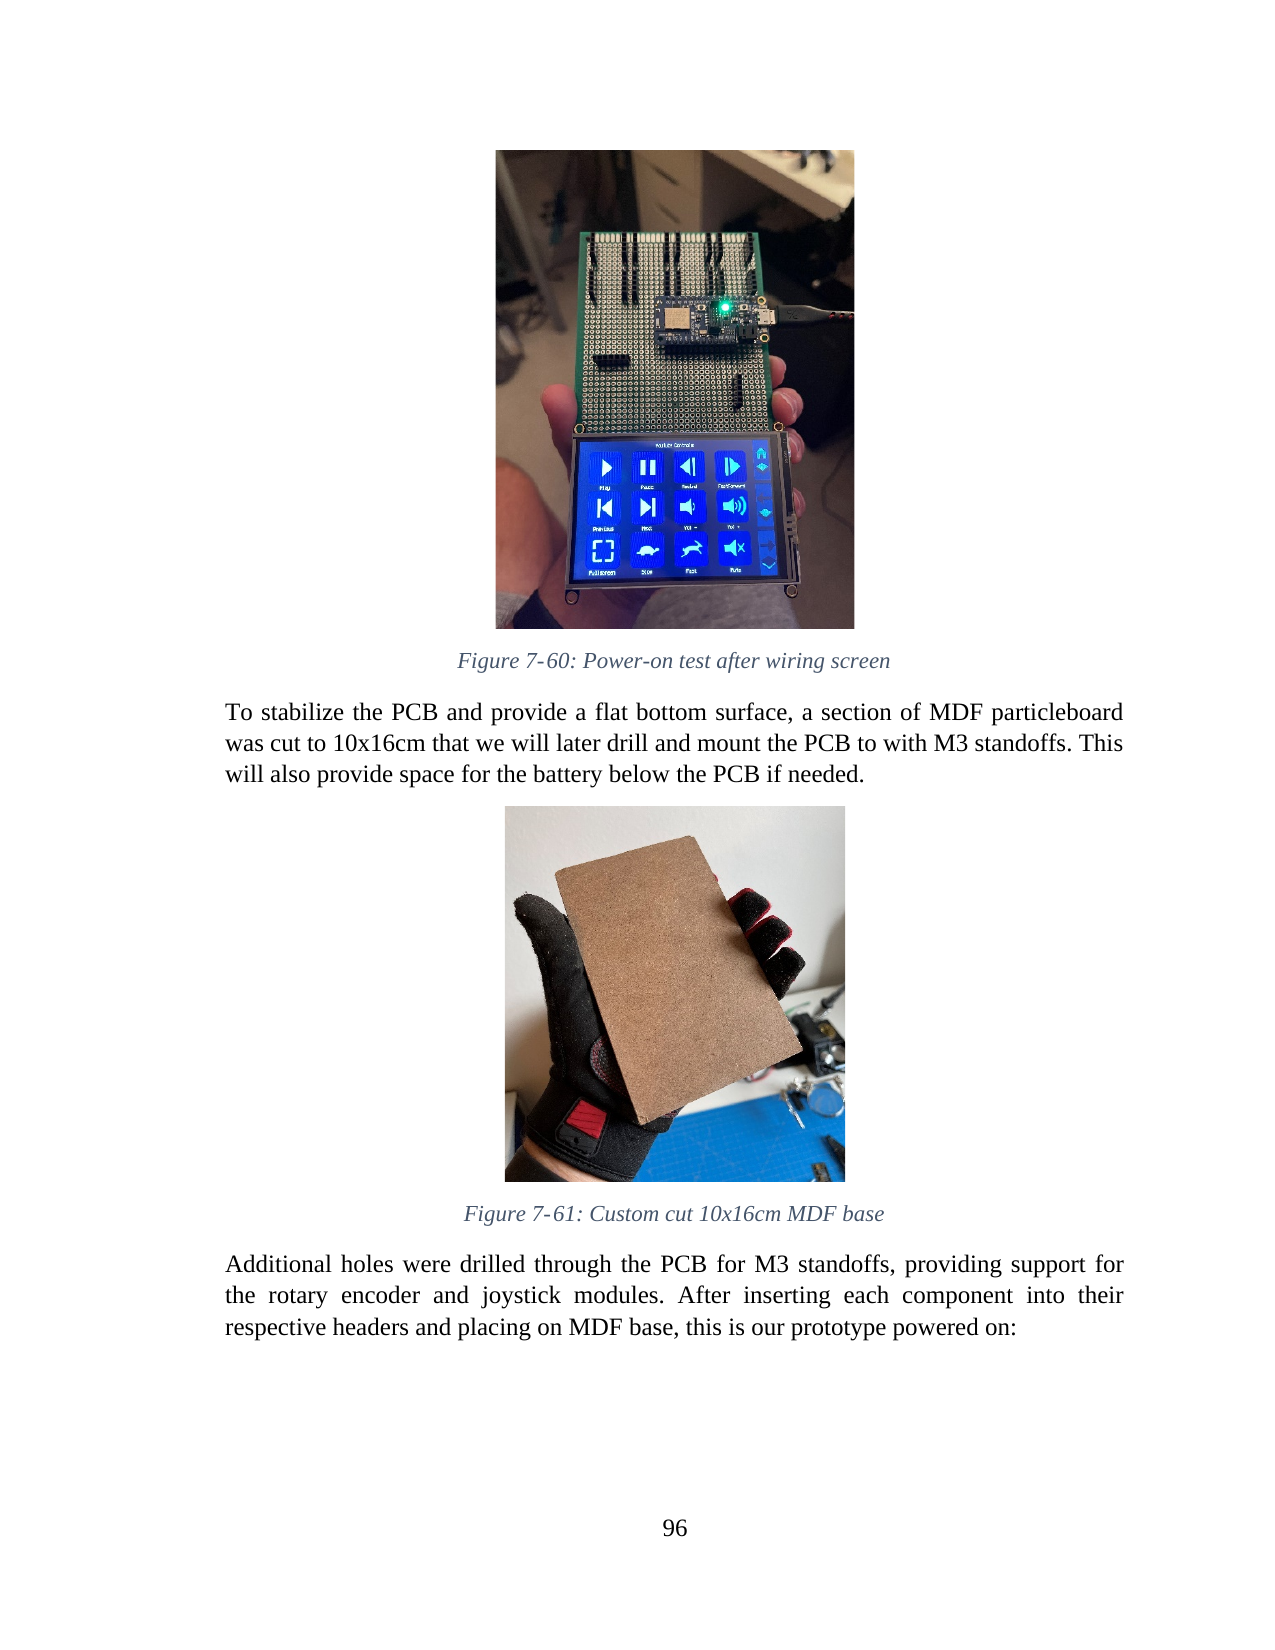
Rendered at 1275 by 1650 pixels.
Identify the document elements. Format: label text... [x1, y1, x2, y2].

text To stabilize the PCB and provide a flat bottom surface, a section of MDF particleboard was cut to 10x16cm that we will later drill and mount the PCB to with M3 standoffs. This will also provide space for the battery below the PCB if needed. [225, 697, 1125, 787]
picture [495, 150, 855, 629]
text Additional holes were drilled through the PCB for M3 standoffs, providing support for the rotary encoder and joystick modules. After inserting each component into their respective headers and placing on MDF base, this is our prototype powered on: [225, 1249, 1125, 1340]
picture [504, 806, 846, 1182]
